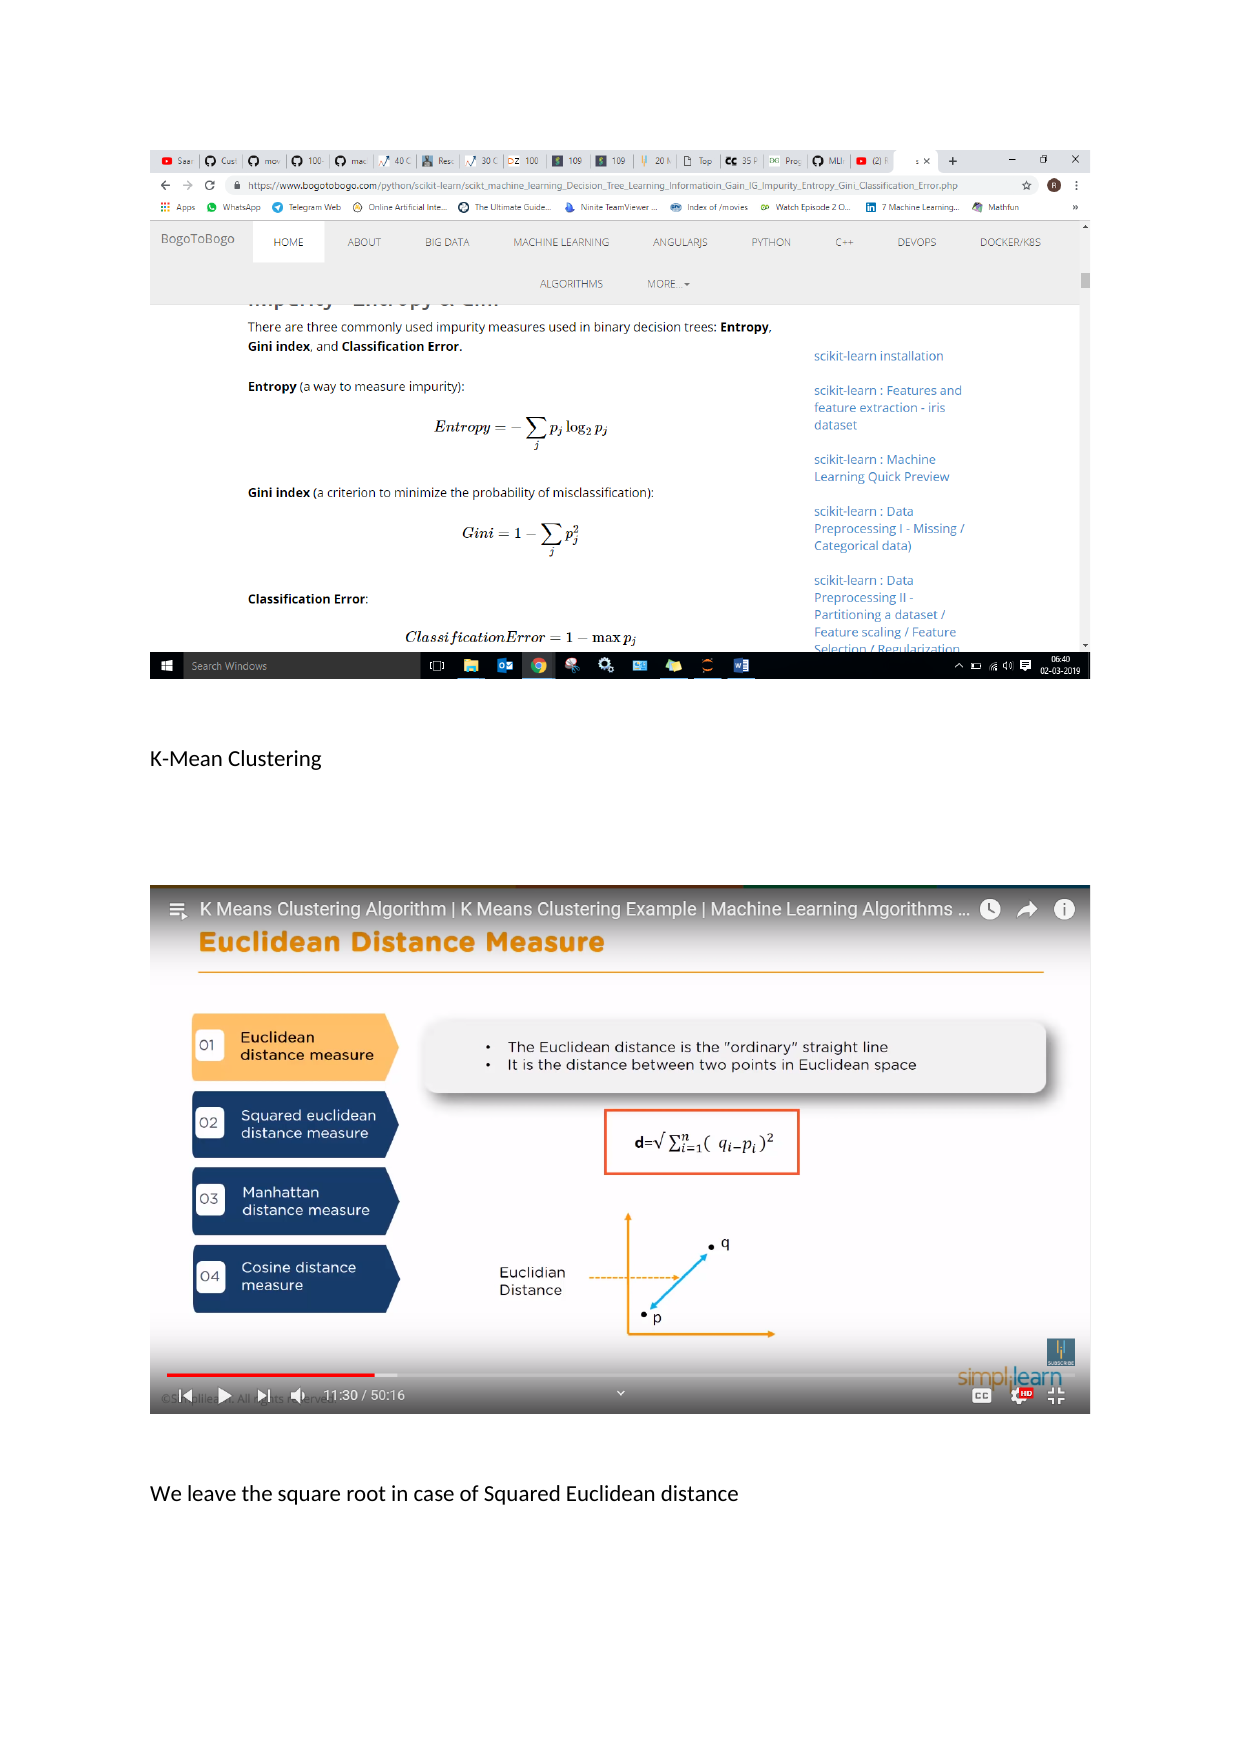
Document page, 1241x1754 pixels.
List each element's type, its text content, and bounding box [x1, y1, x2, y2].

picture [150, 885, 1091, 1414]
text K-Mean Clustering [150, 744, 1090, 772]
picture [150, 150, 1091, 679]
text We leave the square root in case of Squared Euclidean distance [150, 1479, 1090, 1507]
